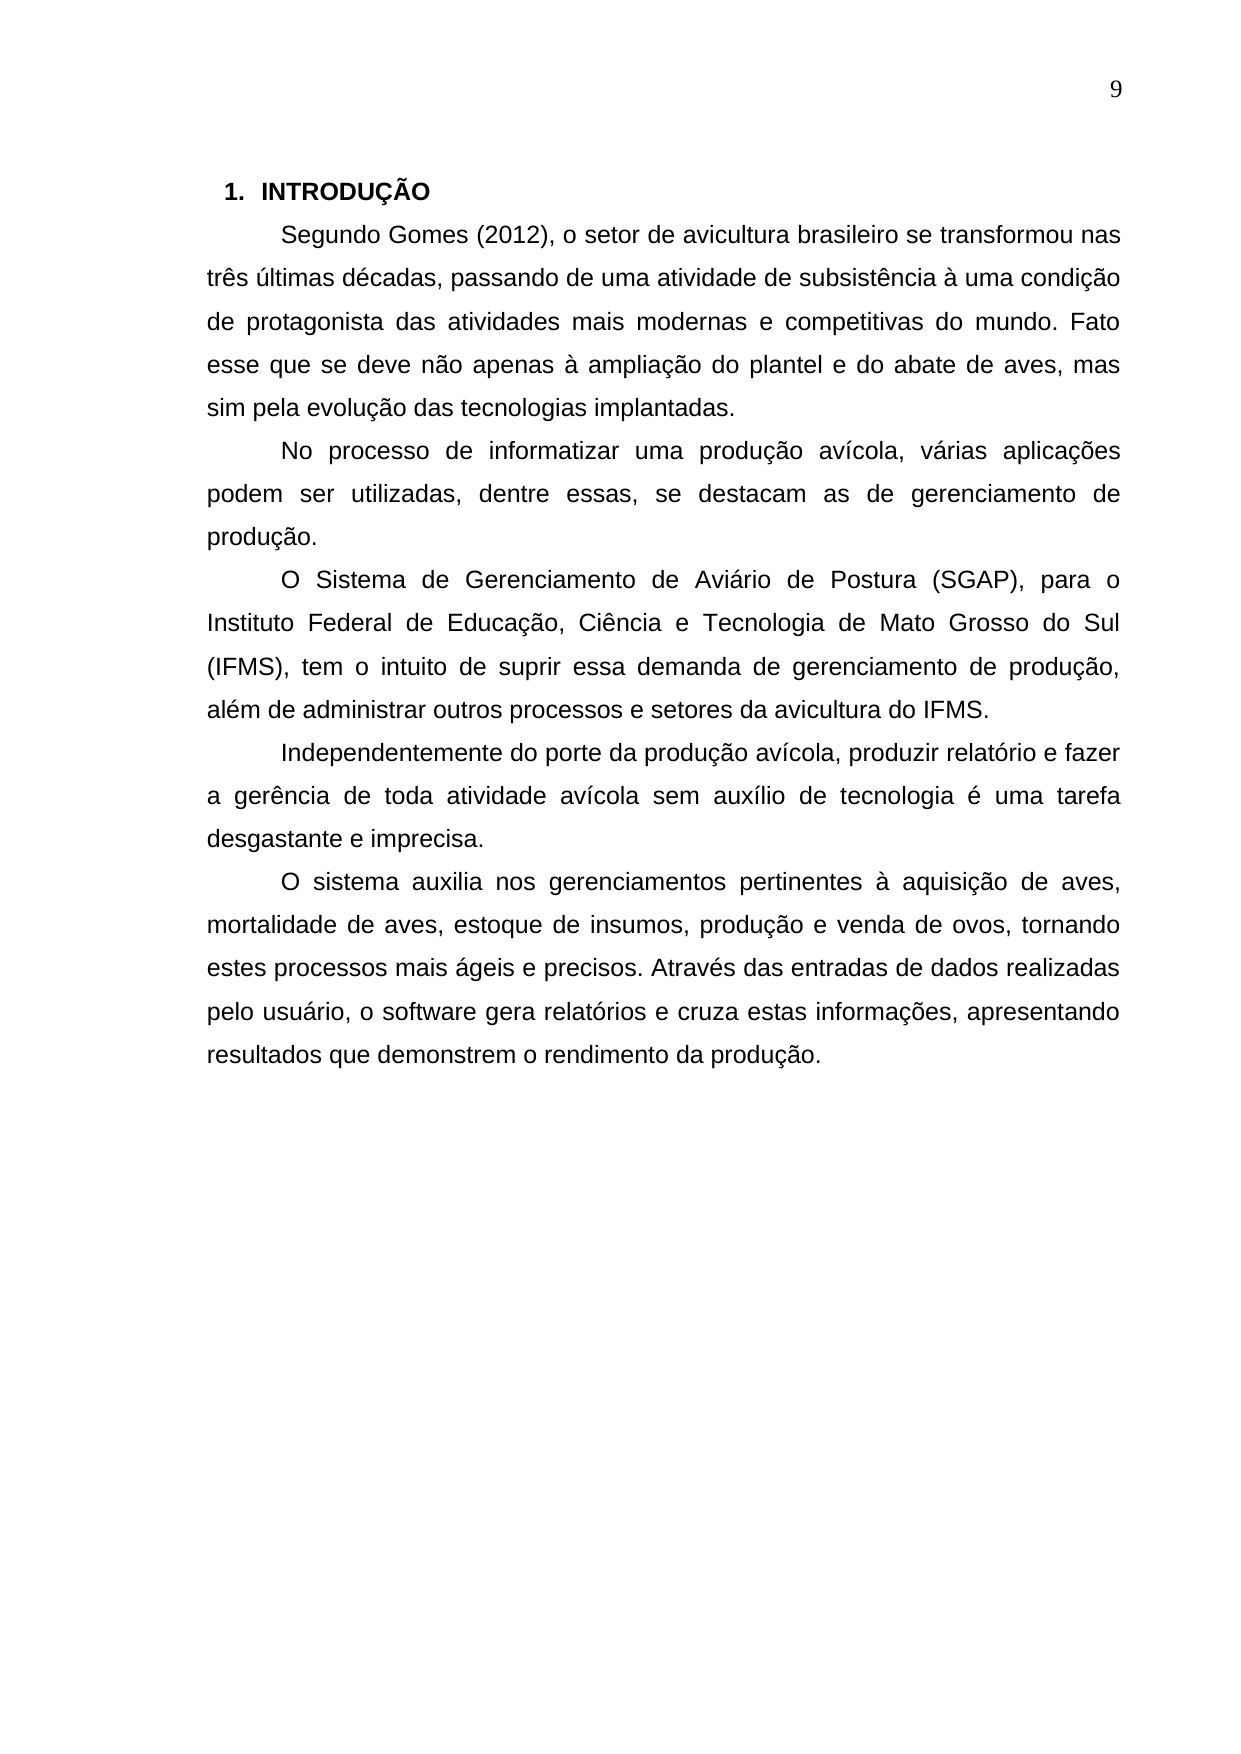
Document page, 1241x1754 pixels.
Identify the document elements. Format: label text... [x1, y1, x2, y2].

text O sistema auxilia nos gerenciamentos pertinentes à aquisição de aves, mortalidade de aves, estoque de insumos, produção e venda de ovos, tornando estes processos mais ágeis e precisos. Através das entradas de dados realizadas pelo usuário, o software gera relatórios e cruza estas informações, apresentando resultados que demonstrem o rendimento da produção. [207, 867, 1122, 1068]
text Independentemente do porte da produção avícola, produzir relatório e fazer a gerência de toda atividade avícola sem auxílio de tecnologia é uma tarefa desgastante e imprecisa. [207, 738, 1122, 853]
text No processo de informatizar uma produção avícola, várias aplicações podem ser utilizadas, dentre essas, se destacam as de gerenciamento de produção. [207, 436, 1122, 551]
subtitle INTRODUÇÃO [224, 177, 1122, 206]
text O Sistema de Gerenciamento de Aviário de Postura (SGAP), para o Instituto Federal de Educação, Ciência e Tecnologia de Mato Grosso do Sul (IFMS), tem o intuito de suprir essa demanda de gerenciamento de produção, além de administrar outros processos e setores da avicultura do IFMS. [207, 565, 1122, 723]
text Segundo Gomes (2012), o setor de avicultura brasileiro se transformou nas três últimas décadas, passando de uma atividade de subsistência à uma condição de protagonista das atividades mais modernas e competitivas do mundo. Fato esse que se deve não apenas à ampliação do plantel e do abate de aves, mas sim pela evolução das tecnologias implantadas. [207, 220, 1122, 422]
